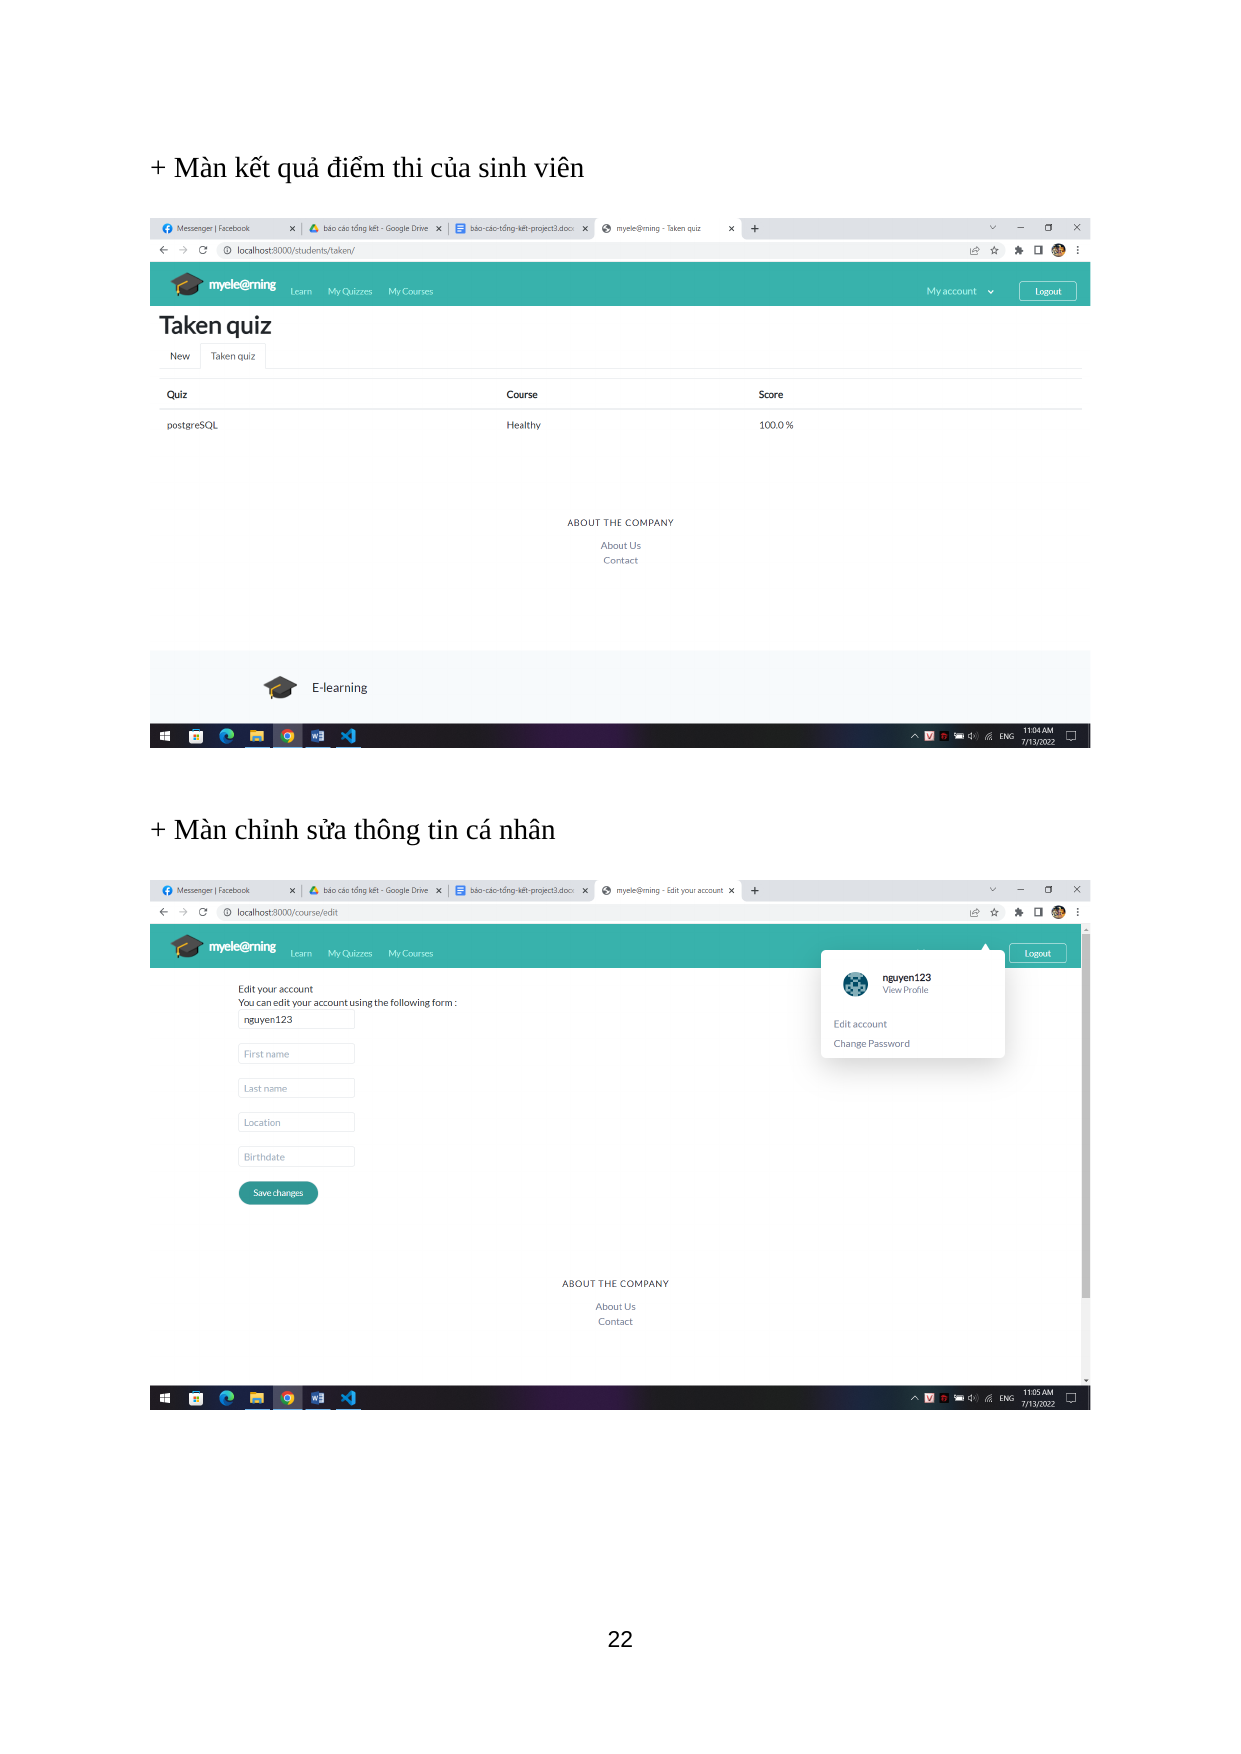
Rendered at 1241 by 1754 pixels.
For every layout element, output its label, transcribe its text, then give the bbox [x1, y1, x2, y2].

text + Màn chỉnh sửa thông tin cá nhân [150, 812, 1090, 846]
picture [150, 880, 1091, 1410]
picture [150, 218, 1091, 748]
text + Màn kết quả điểm thi của sinh viên [150, 150, 1090, 183]
